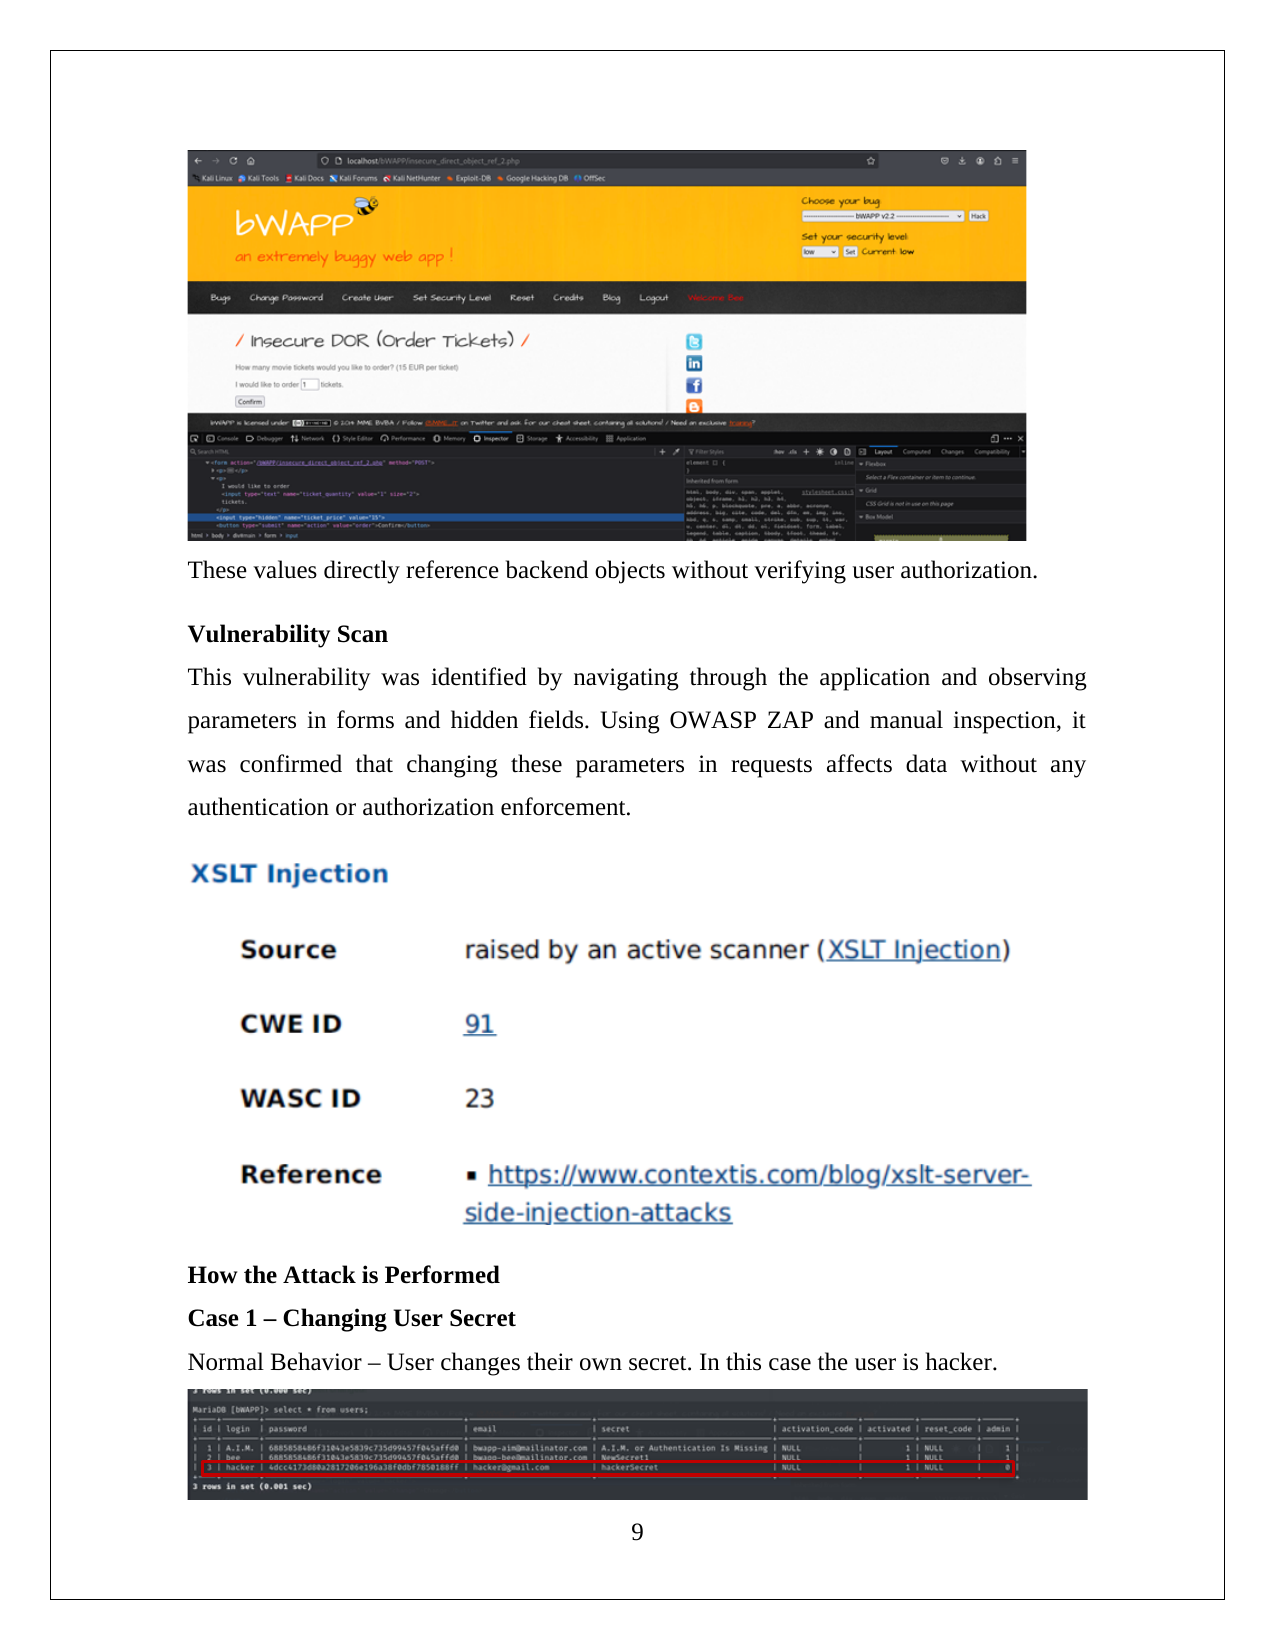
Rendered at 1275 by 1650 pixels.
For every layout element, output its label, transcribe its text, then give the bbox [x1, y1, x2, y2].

picture [187, 1389, 1088, 1500]
text How the Attack is Performed [187, 1260, 1087, 1289]
text Vulnerability Scan [187, 619, 1087, 648]
text Case 1 – Changing User Secret [187, 1303, 1087, 1332]
picture [187, 835, 1088, 1225]
picture [187, 150, 1027, 541]
text This vulnerability was identified by navigating through the application and observing parameters in forms and hidden fields. Using OWASP ZAP and manual inspection, it was confirmed that changing these parameters in requests affects data without any authentication or authorization enforcement. [187, 662, 1087, 821]
text Normal Behavior – User changes their own secret. In this case the user is hacker. [187, 1347, 1087, 1375]
